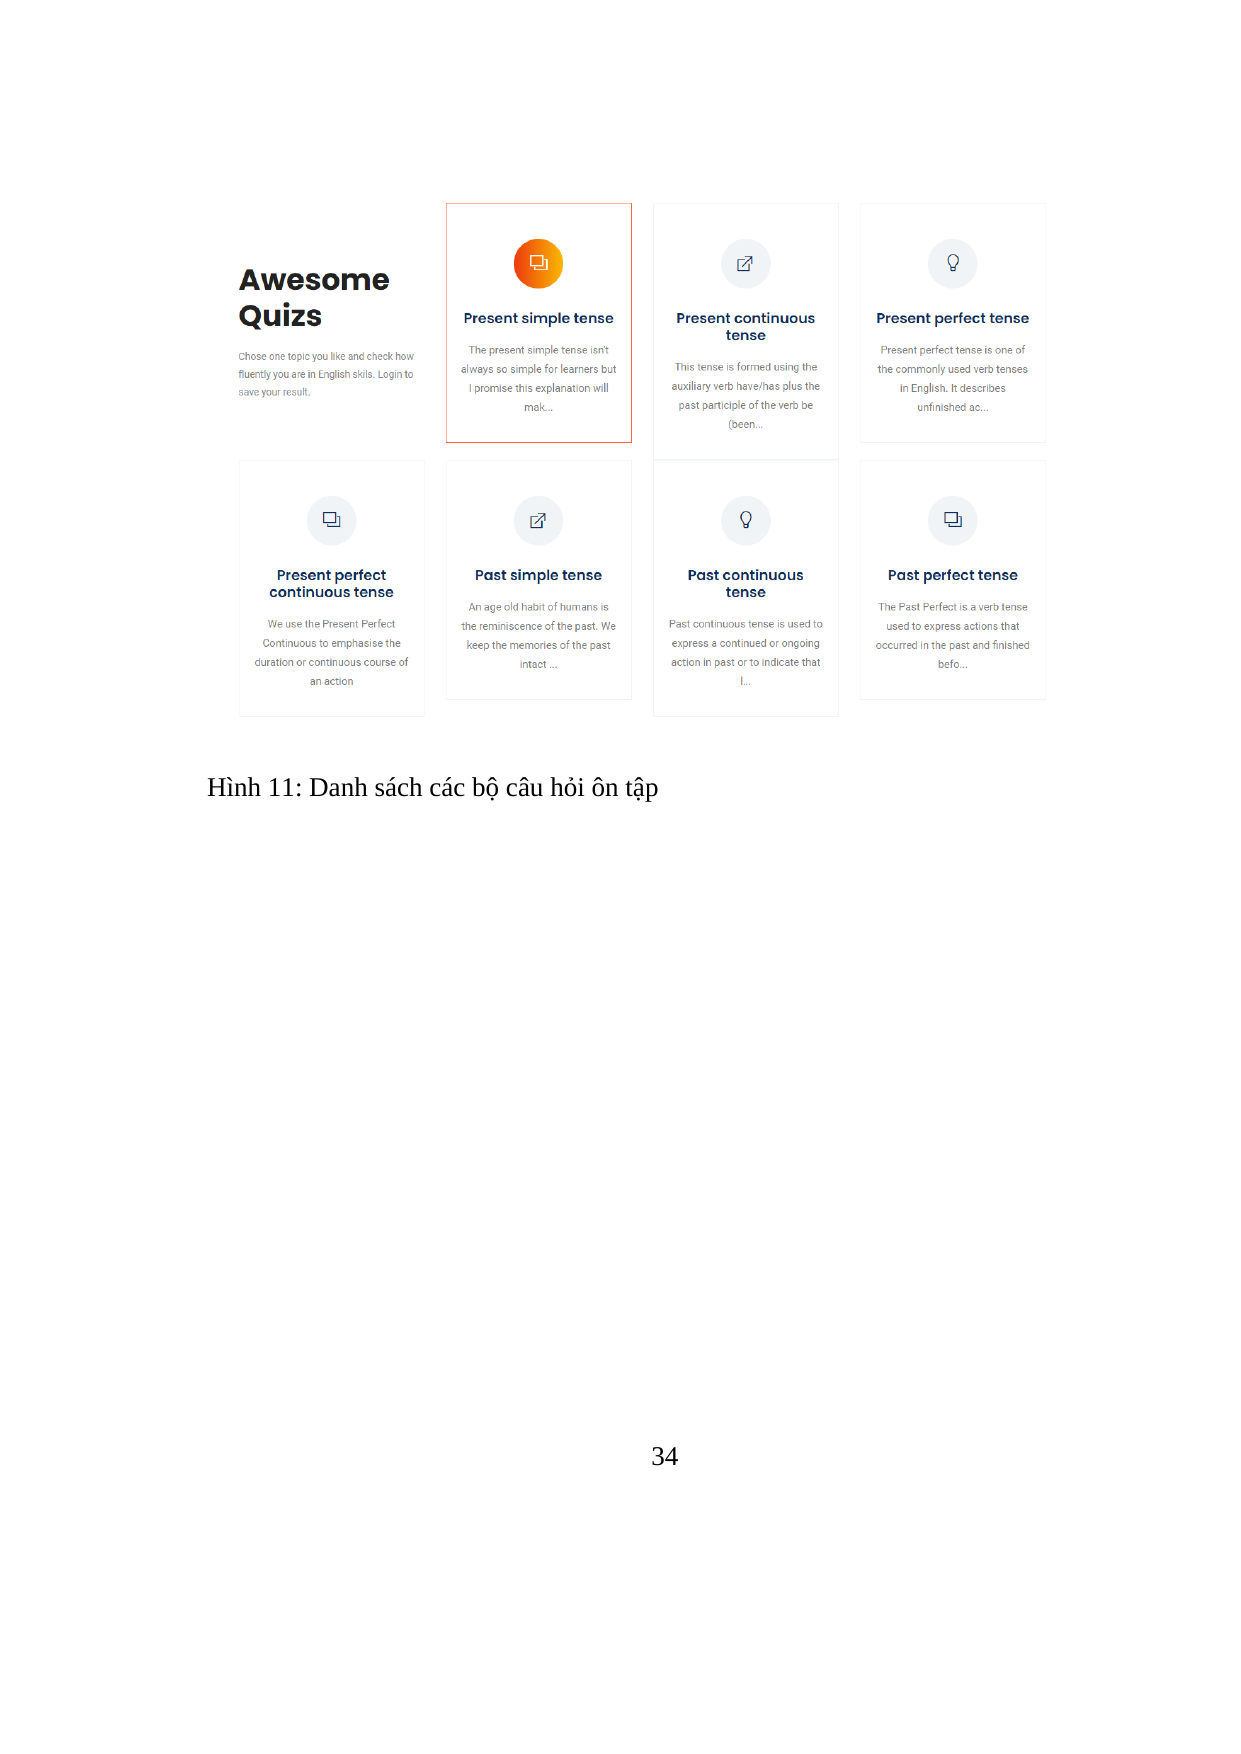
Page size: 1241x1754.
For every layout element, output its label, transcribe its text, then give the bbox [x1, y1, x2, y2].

picture [206, 177, 1123, 744]
